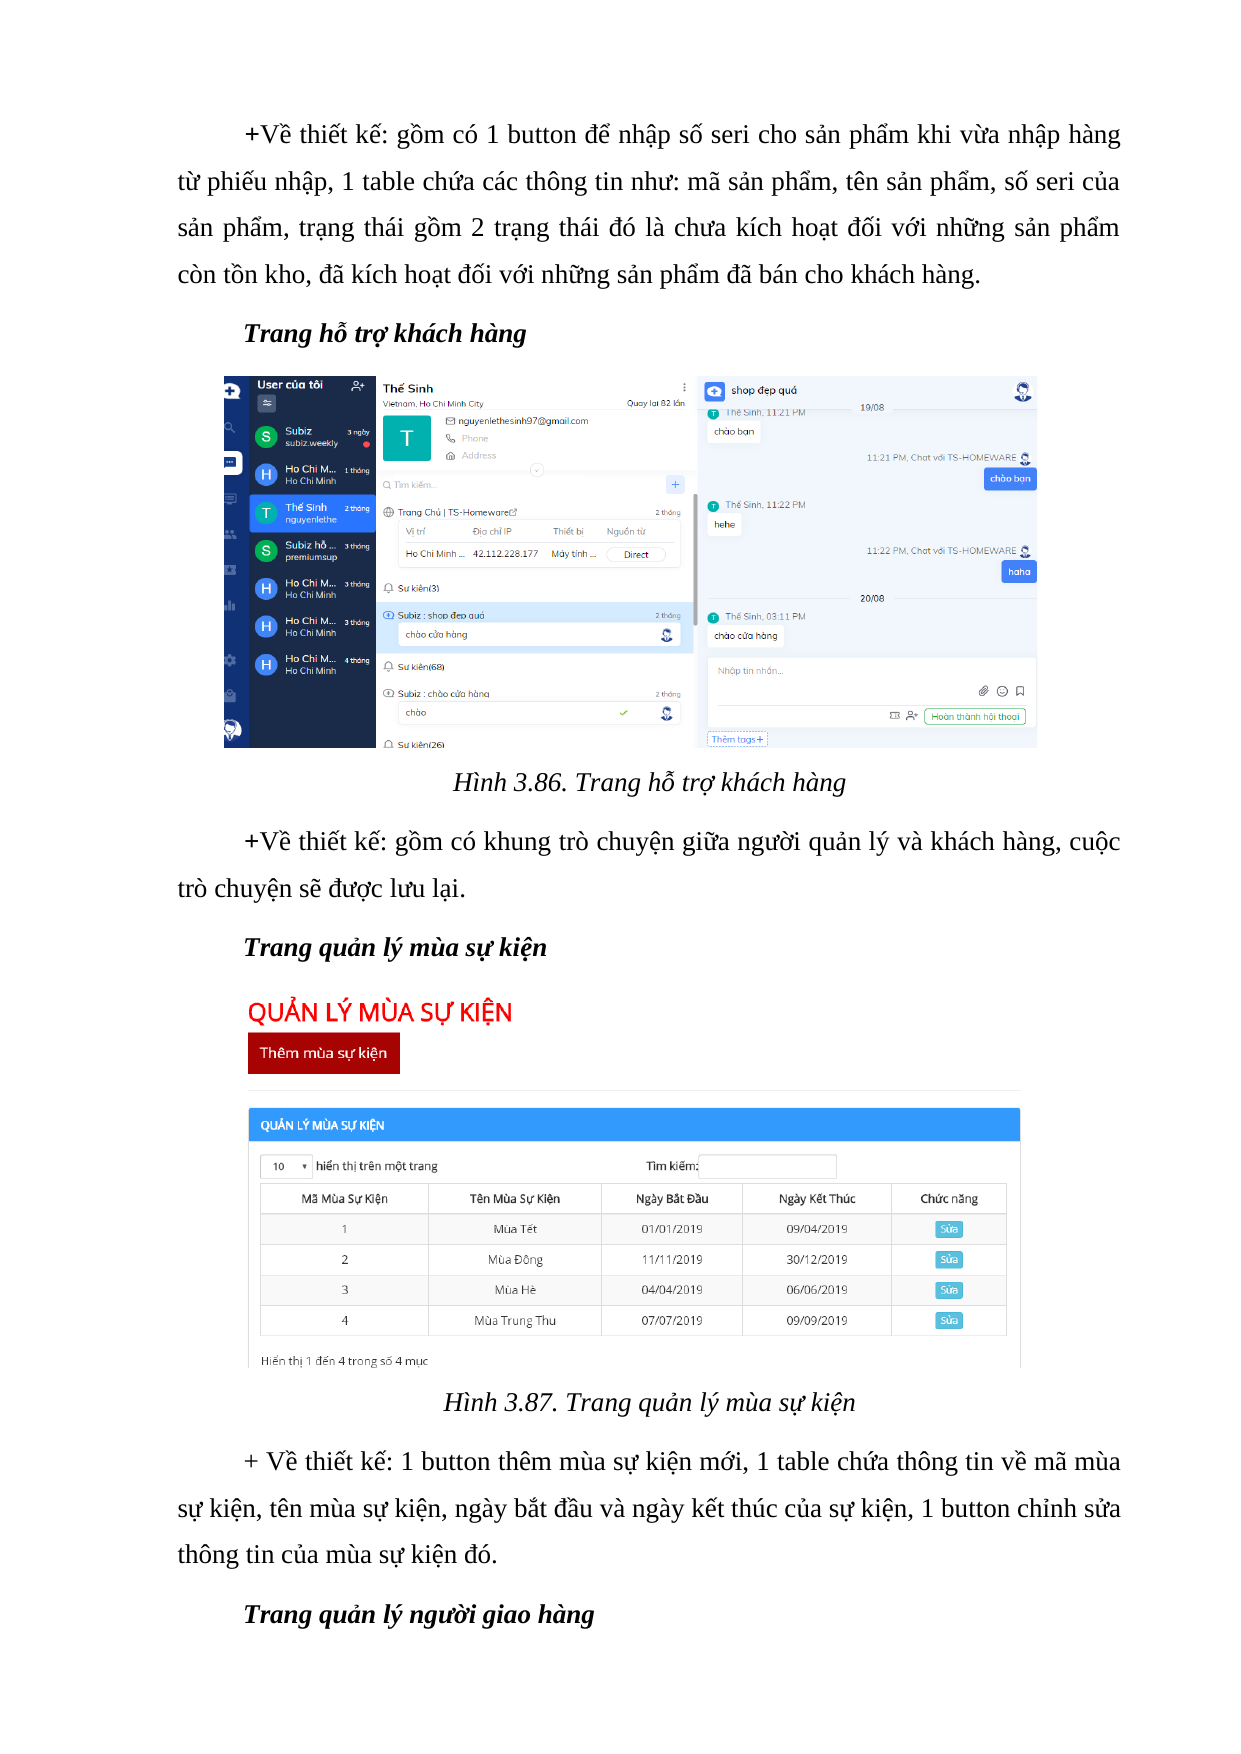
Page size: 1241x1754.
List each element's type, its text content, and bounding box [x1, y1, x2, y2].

text +Về thiết kế: gồm có 1 button để nhập số seri cho sản phẩm khi vừa nhập hàng từ phiếu nhập, 1 table chứa các thông tin như: mã sản phẩm, tên sản phẩm, số seri của sản phẩm, trạng thái gồm 2 trạng thái đó là chưa kích hoạt đối với những sản phẩm còn tồn kho, đã kích hoạt đối với những sản phẩm đã bán cho khách hàng. [177, 118, 1122, 289]
text +Về thiết kế: gồm có khung trò chuyện giữa người quản lý và khách hàng, cuộc trò chuyện sẽ được lưu lại. [177, 825, 1122, 903]
text Trang quản lý mùa sự kiện [177, 931, 1122, 962]
picture [242, 990, 1027, 1368]
text Trang hỗ trợ khách hàng [177, 317, 1122, 348]
text Trang quản lý người giao hàng [177, 1598, 1122, 1629]
text + Về thiết kế: 1 button thêm mùa sự kiện mới, 1 table chứa thông tin về mã mùa sự kiện, tên mùa sự kiện, ngày bắt đầu và ngày kết thúc của sự kiện, 1 button chỉnh sửa thông tin của mùa sự kiện đó. [177, 1445, 1122, 1570]
picture [224, 376, 1038, 748]
